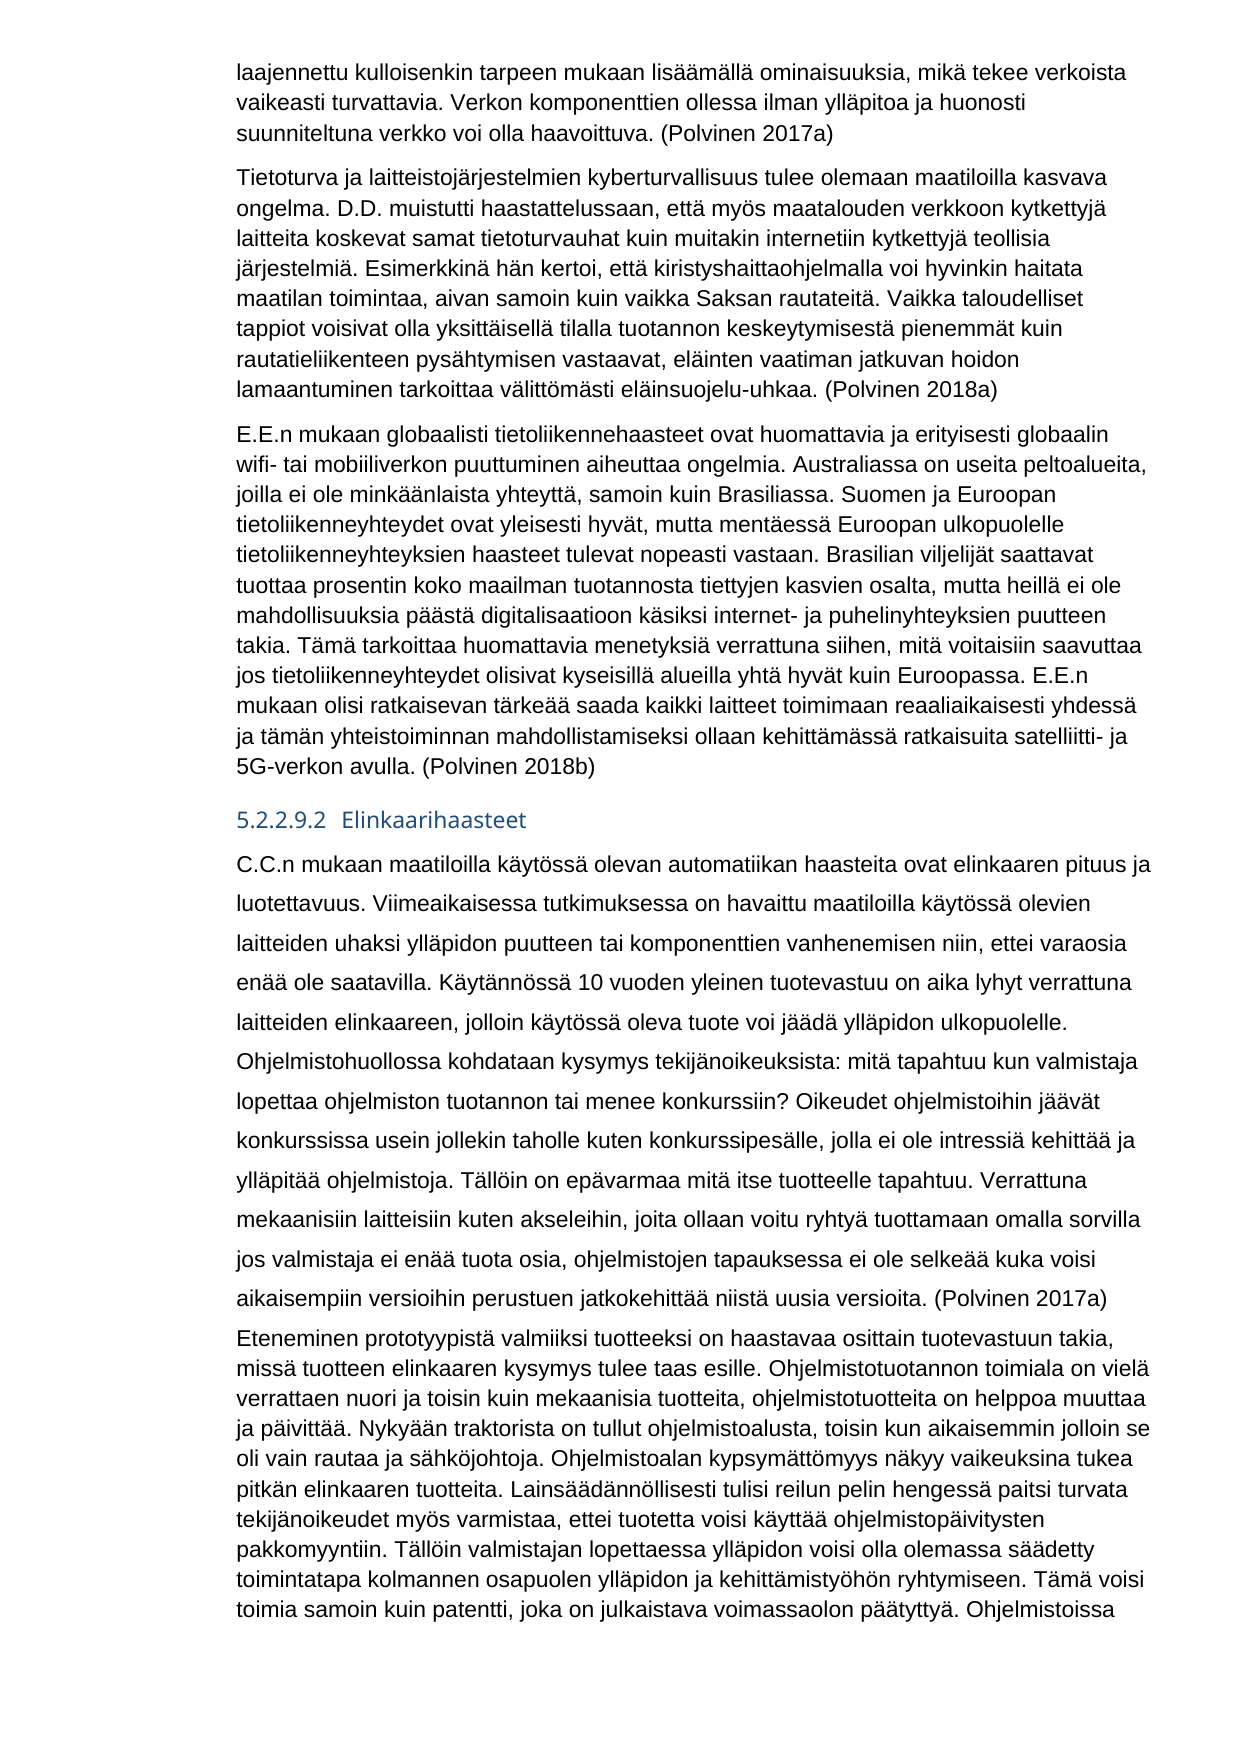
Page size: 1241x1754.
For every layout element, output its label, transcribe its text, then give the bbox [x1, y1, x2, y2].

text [236, 59, 1152, 146]
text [236, 1324, 1152, 1623]
subtitle Elinkaarihaasteet [236, 804, 1152, 835]
text Tietoturva ja laitteistojärjestelmien kyberturvallisuus tulee olemaan maatiloilla kasvava ongelma. D.D. muistutti haastattelussaan, että myös maatalouden verkkoon kytkettyjä laitteita koskevat samat tietoturvauhat kuin muitakin internetiin kytkettyjä teollisia järjestelmiä. Esimerkkinä hän kertoi, että kiristyshaittaohjelmalla voi hyvinkin haitata maatilan toimintaa, aivan samoin kuin vaikka Saksan rautateitä. Vaikka taloudelliset tappiot voisivat olla yksittäisellä tilalla tuotannon keskeytymisestä pienemmät kuin rautatieliikenteen pysähtymisen vastaavat, eläinten vaatiman jatkuvan hoidon lamaantuminen tarkoittaa välittömästi eläinsuojelu-uhkaa. (Polvinen 2018a) [236, 164, 1152, 402]
text E.E.n mukaan globaalisti tietoliikennehaasteet ovat huomattavia ja erityisesti globaalin wifi- tai mobiiliverkon puuttuminen aiheuttaa ongelmia. Australiassa on useita peltoalueita, joilla ei ole minkäänlaista yhteyttä, samoin kuin Brasiliassa. Suomen ja Euroopan tietoliikenneyhteydet ovat yleisesti hyvät, mutta mentäessä Euroopan ulkopuolelle tietoliikenneyhteyksien haasteet tulevat nopeasti vastaan. Brasilian viljelijät saattavat tuottaa prosentin koko maailman tuotannosta tiettyjen kasvien osalta, mutta heillä ei ole mahdollisuuksia päästä digitalisaatioon käsiksi internet- ja puhelinyhteyksien puutteen takia. Tämä tarkoittaa huomattavia menetyksiä verrattuna siihen, mitä voitaisiin saavuttaa jos tietoliikenneyhteydet olisivat kyseisillä alueilla yhtä hyvät kuin Euroopassa. E.E.n mukaan olisi ratkaisevan tärkeää saada kaikki laitteet toimimaan reaaliaikaisesti yhdessä ja tämän yhteistoiminnan mahdollistamiseksi ollaan kehittämässä ratkaisuita satelliitti- ja 5G-verkon avulla. (Polvinen 2018b) [236, 421, 1152, 779]
